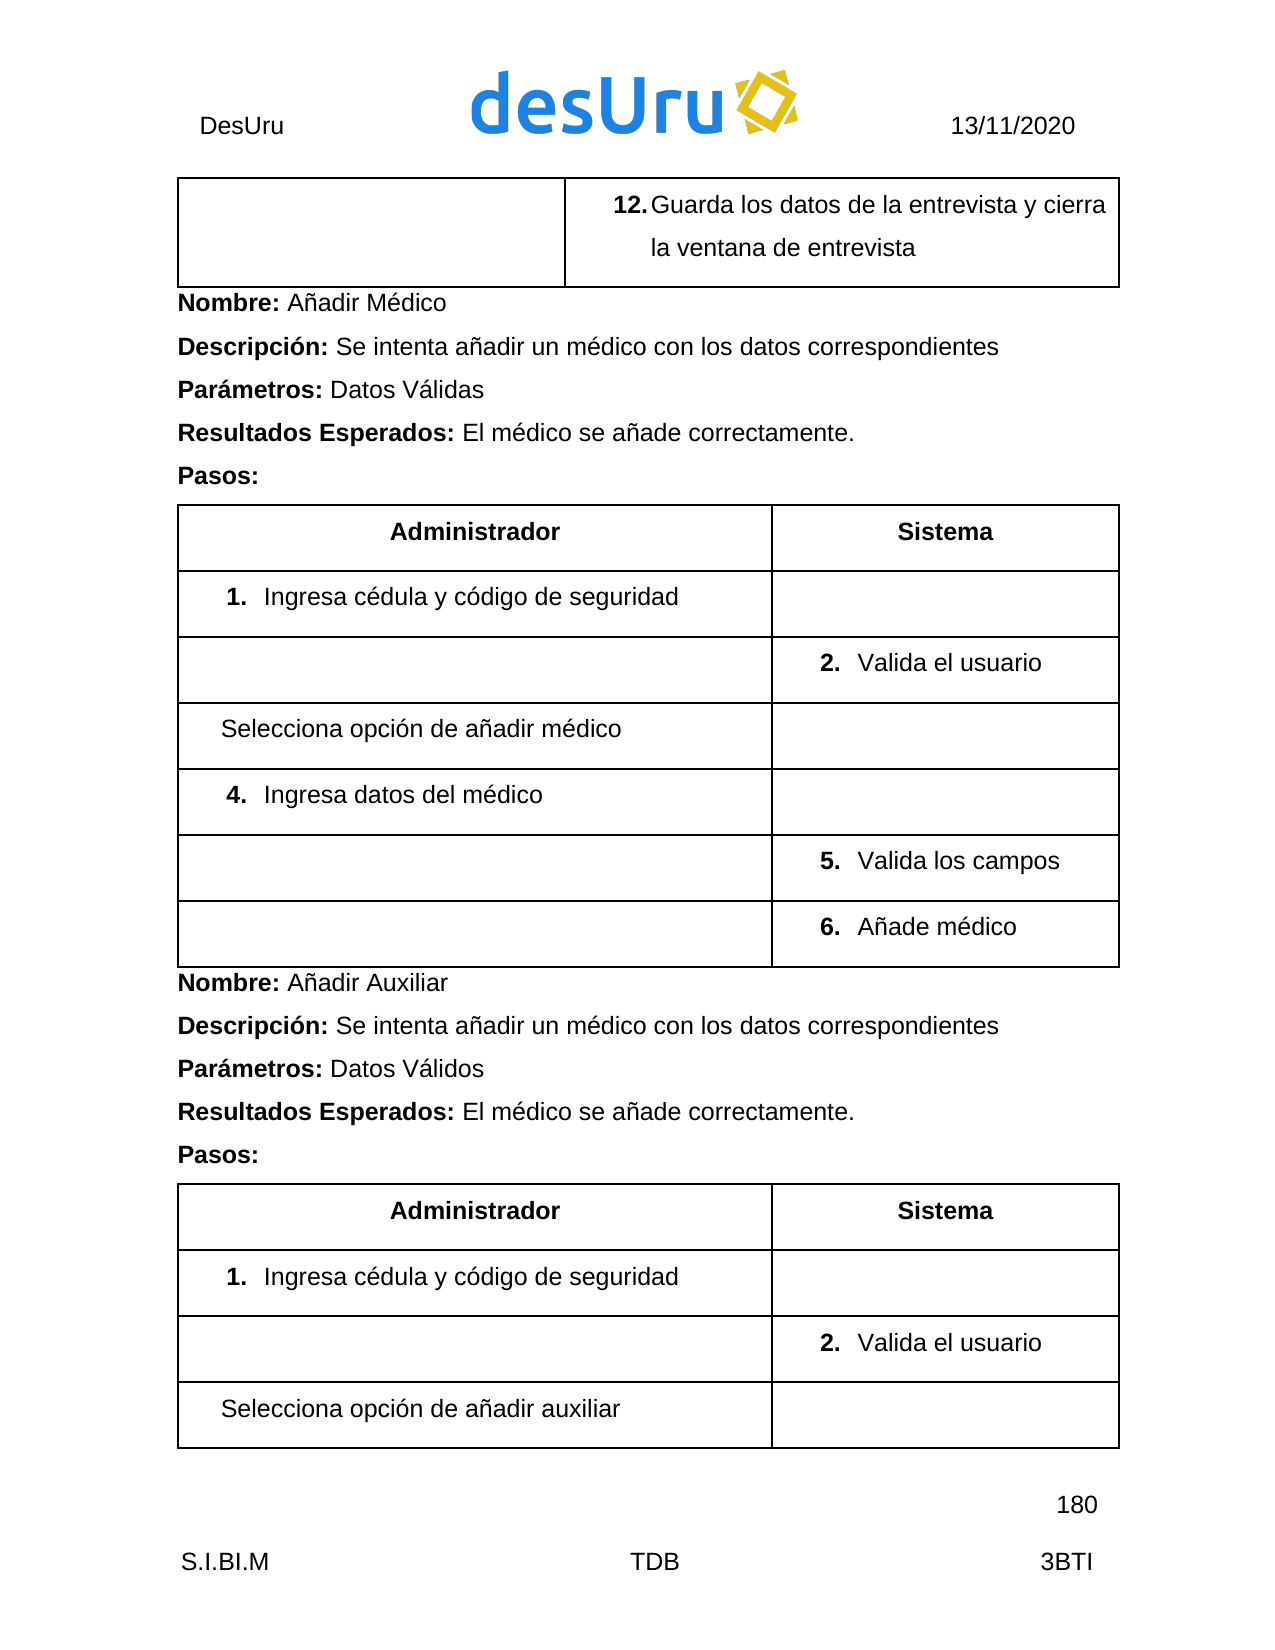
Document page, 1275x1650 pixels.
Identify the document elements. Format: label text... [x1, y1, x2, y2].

table_cell [773, 1251, 1118, 1315]
table_cell [179, 179, 564, 286]
table_cell [773, 704, 1118, 768]
table_cell Ingresa cédula y código de seguridad [179, 572, 771, 636]
table_cell Valida los campos [773, 836, 1118, 900]
text Nombre: Añadir Médico [177, 288, 1098, 317]
text Pasos: [177, 1140, 1098, 1169]
text Descripción: Se intenta añadir un médico con los datos correspondientes [177, 1011, 1098, 1039]
table_cell Ingresa datos del médico [179, 770, 771, 834]
table_cell [773, 572, 1118, 636]
text Parámetros: Datos Válidas [177, 374, 1098, 403]
table_header Sistema [773, 506, 1118, 570]
table_cell [179, 902, 771, 966]
table_cell [179, 836, 771, 900]
table_header Administrador [179, 1185, 771, 1249]
table_cell Valida el usuario [773, 638, 1118, 702]
text Pasos: [177, 461, 1098, 489]
table_header Administrador [179, 506, 771, 570]
table_cell  Selecciona opción de añadir médico [179, 704, 771, 768]
text Resultados Esperados: El médico se añade correctamente. [177, 1097, 1098, 1126]
table_cell [179, 638, 771, 702]
table_cell  Selecciona opción de añadir auxiliar [179, 1383, 771, 1447]
picture [471, 70, 798, 134]
table_cell Guarda los datos de la entrevista y cierra la ventana de entrevista [566, 179, 1118, 286]
table_cell [773, 770, 1118, 834]
table_cell Añade médico [773, 902, 1118, 966]
text Descripción: Se intenta añadir un médico con los datos correspondientes [177, 331, 1098, 360]
table_cell [773, 1383, 1118, 1447]
table_header Sistema [773, 1185, 1118, 1249]
table_cell [179, 1317, 771, 1381]
table_cell Ingresa cédula y código de seguridad [179, 1251, 771, 1315]
text Parámetros: Datos Válidos [177, 1054, 1098, 1083]
text Nombre: Añadir Auxiliar [177, 968, 1098, 996]
table_cell Valida el usuario [773, 1317, 1118, 1381]
text Resultados Esperados: El médico se añade correctamente. [177, 418, 1098, 446]
